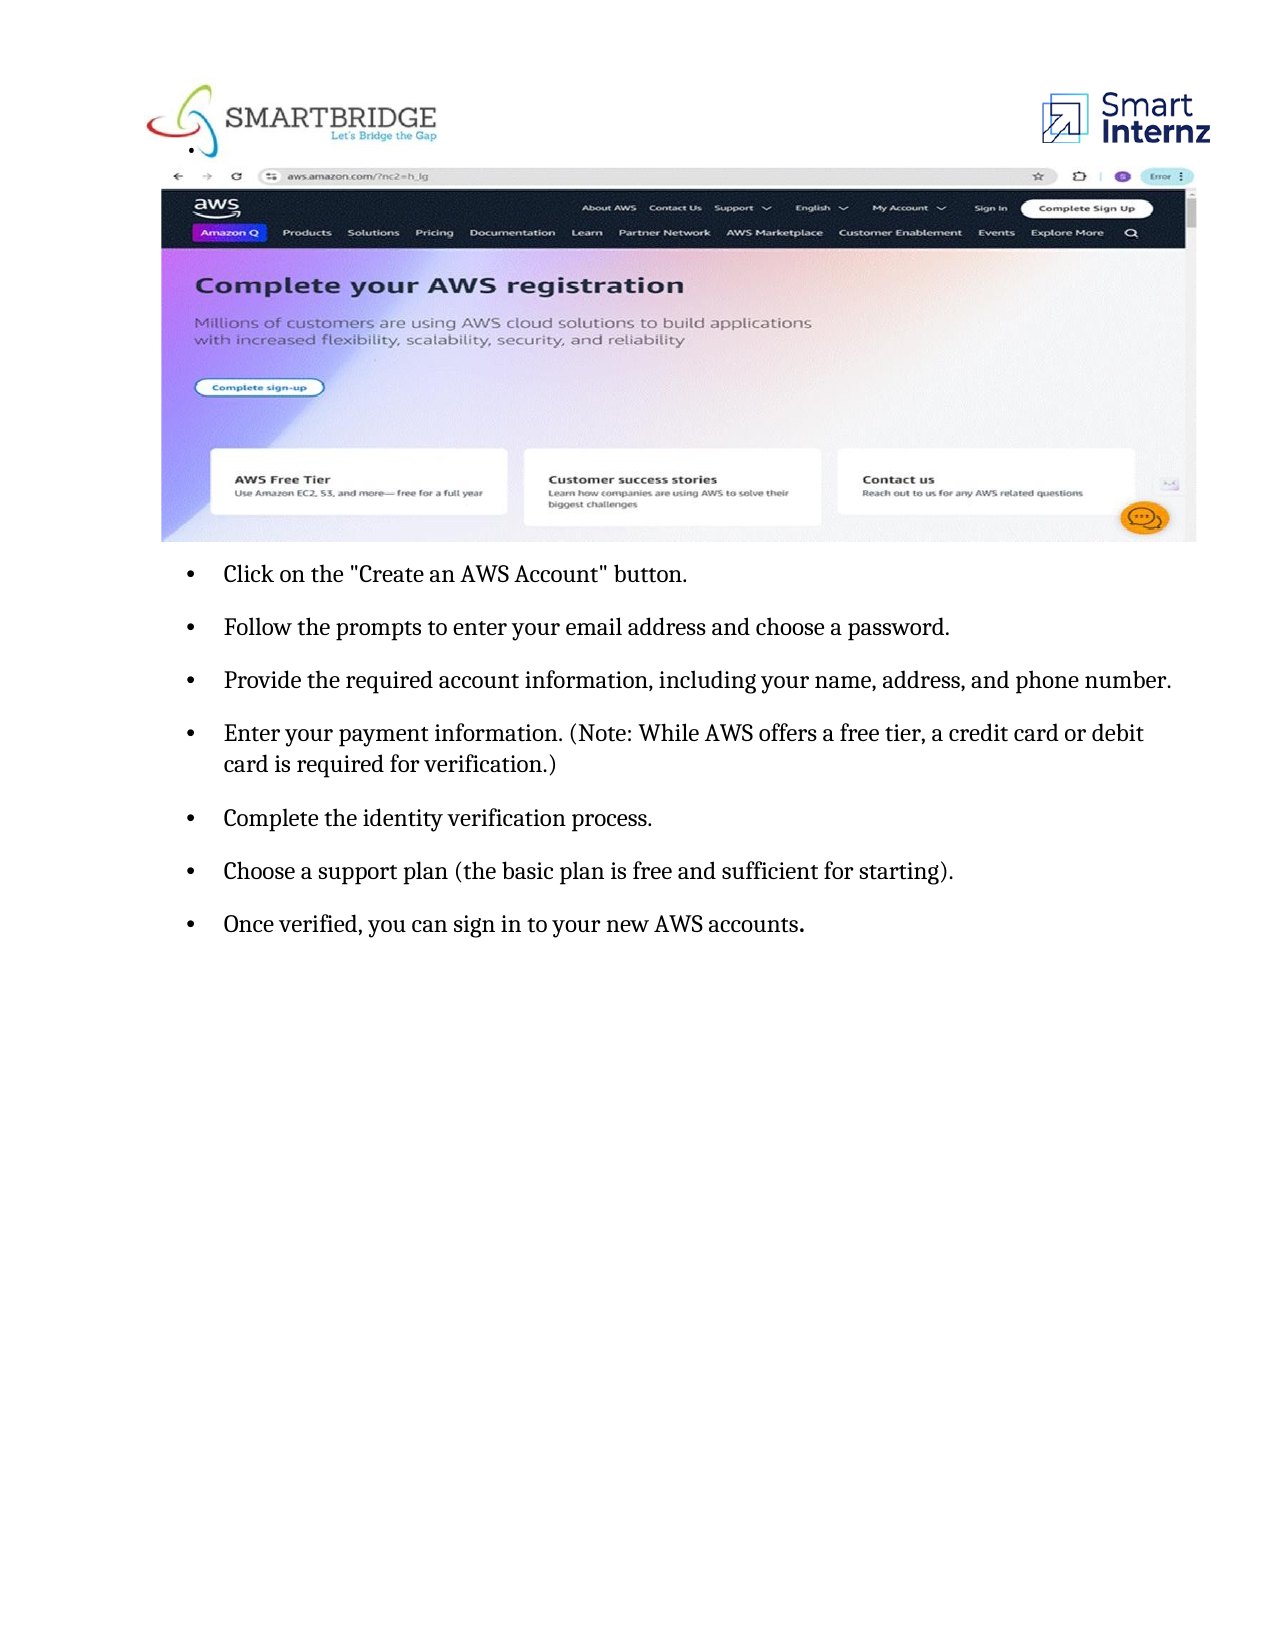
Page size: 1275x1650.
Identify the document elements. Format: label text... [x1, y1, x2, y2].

list Click on the "Create an AWS Account" button. [186, 559, 1178, 589]
list Once verified, you can sign in to your new AWS accounts. [186, 909, 1178, 938]
list Enter your payment information. (Note: While AWS offers a free tier, a credit card or debit card is required for verification.) [186, 718, 1178, 779]
picture [143, 78, 441, 163]
picture [1037, 92, 1214, 143]
list Complete the identity verification process. [186, 803, 1178, 832]
list Provide the required account information, including your name, address, and phone number. [186, 665, 1178, 695]
list Follow the prompts to enter your email address and choose a password. [186, 612, 1178, 642]
picture [161, 166, 1197, 542]
list Choose a support plan (the basic plan is free and sufficient for starting). [186, 856, 1178, 885]
